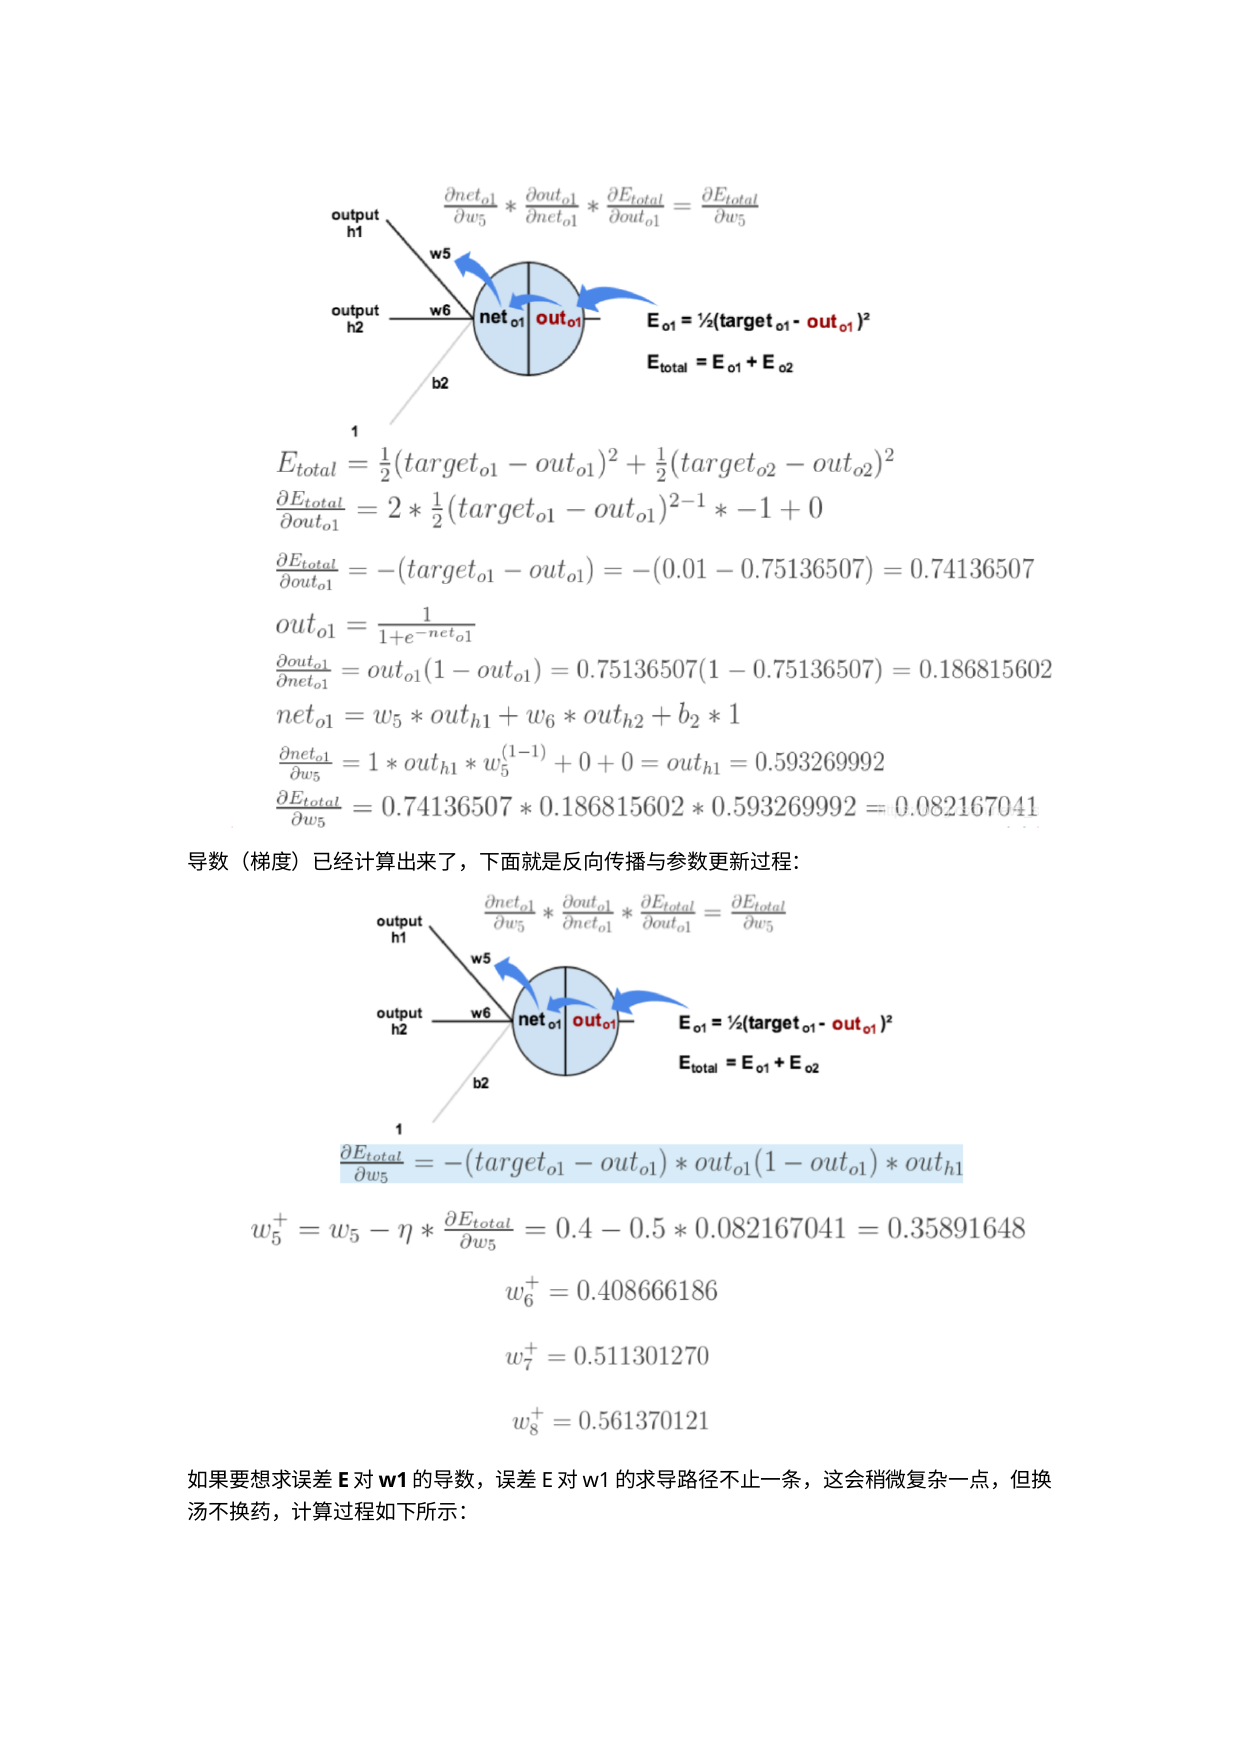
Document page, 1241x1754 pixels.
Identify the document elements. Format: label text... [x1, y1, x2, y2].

text 导数（梯度）已经计算出来了，下⾯就是反向传播与参数更新过程： [187, 844, 1070, 877]
text 如果要想求误差E对w1的导数，误差E对w1的求导路径不⽌⼀条，这会稍微复杂⼀点，但换汤不换药，计算过程如下所示： [187, 1462, 1070, 1527]
picture [231, 877, 1074, 1448]
picture [231, 162, 1113, 830]
